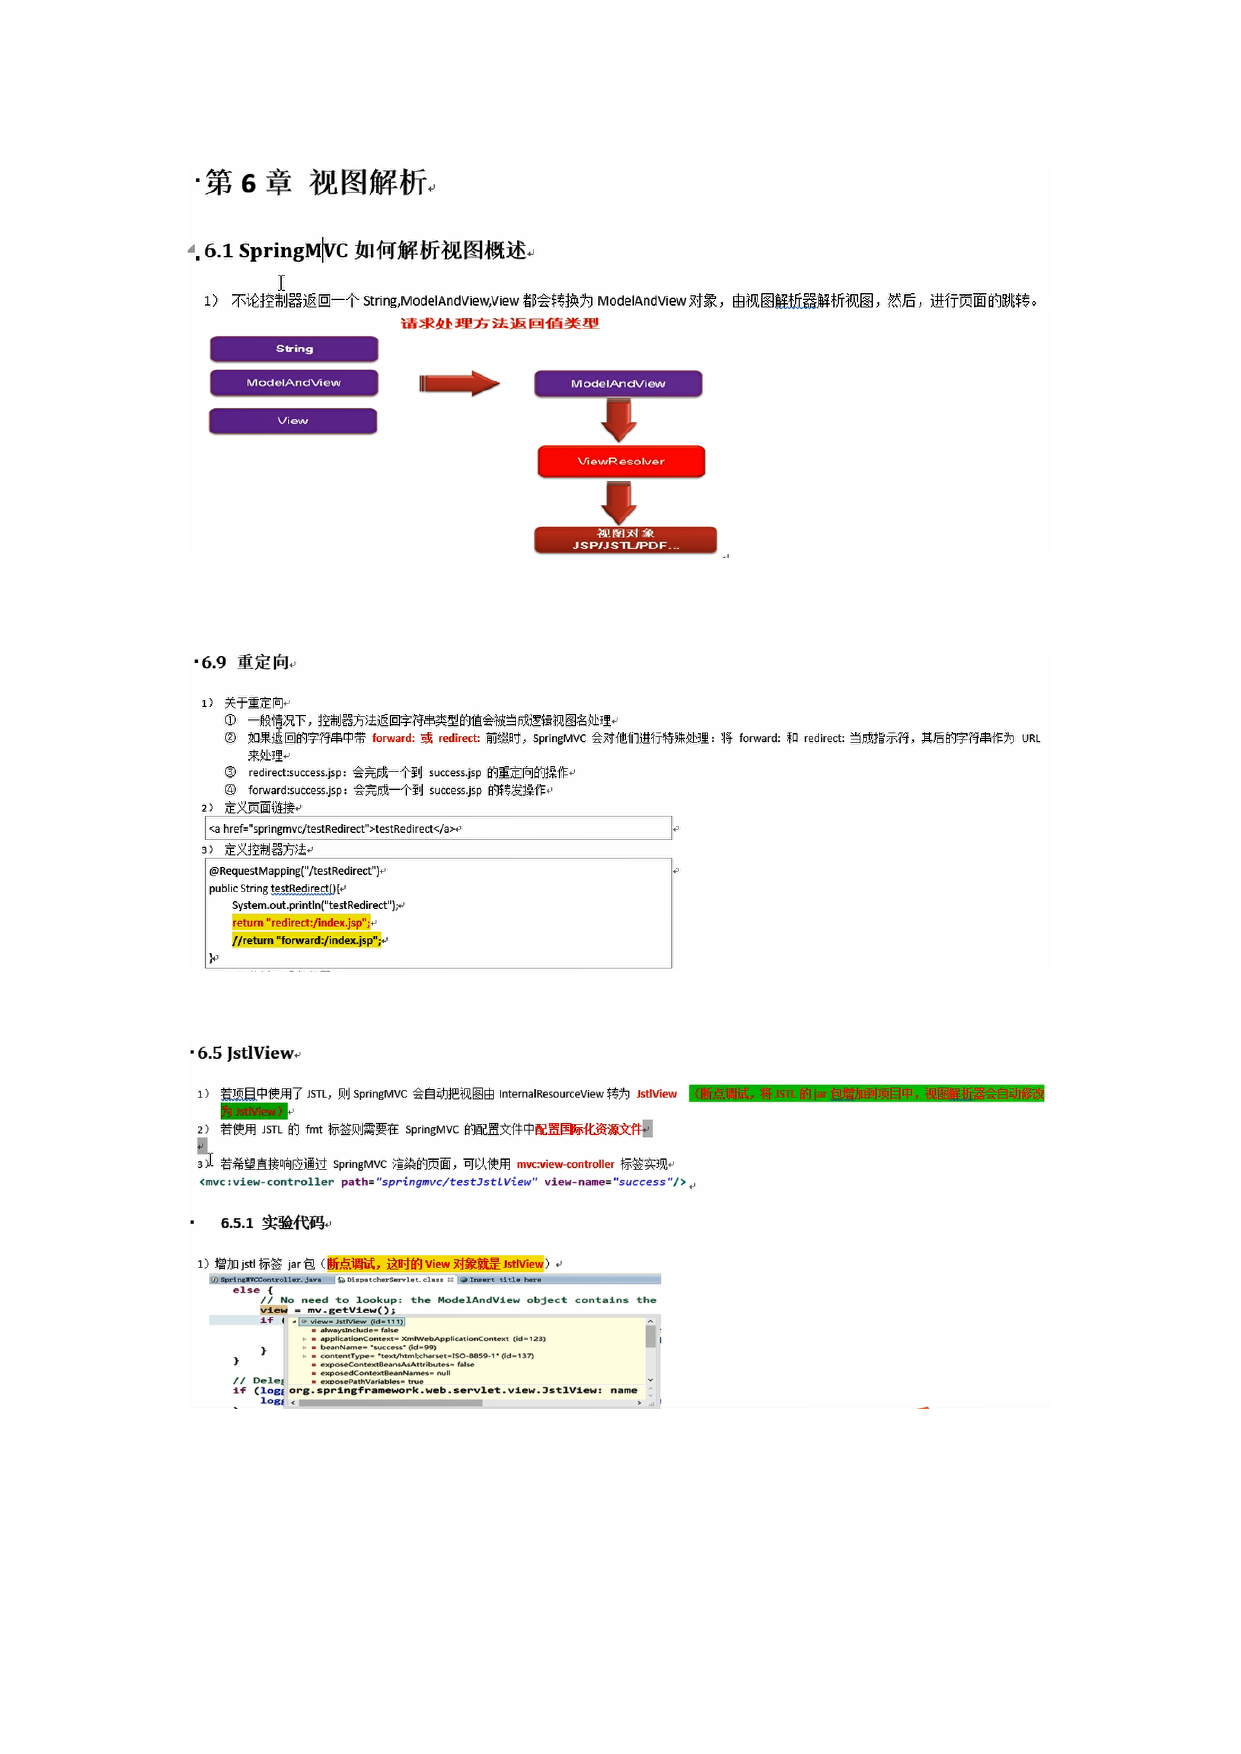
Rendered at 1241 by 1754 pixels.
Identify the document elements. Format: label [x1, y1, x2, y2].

picture [187, 1039, 1052, 1409]
picture [187, 162, 1053, 558]
picture [187, 649, 1052, 972]
